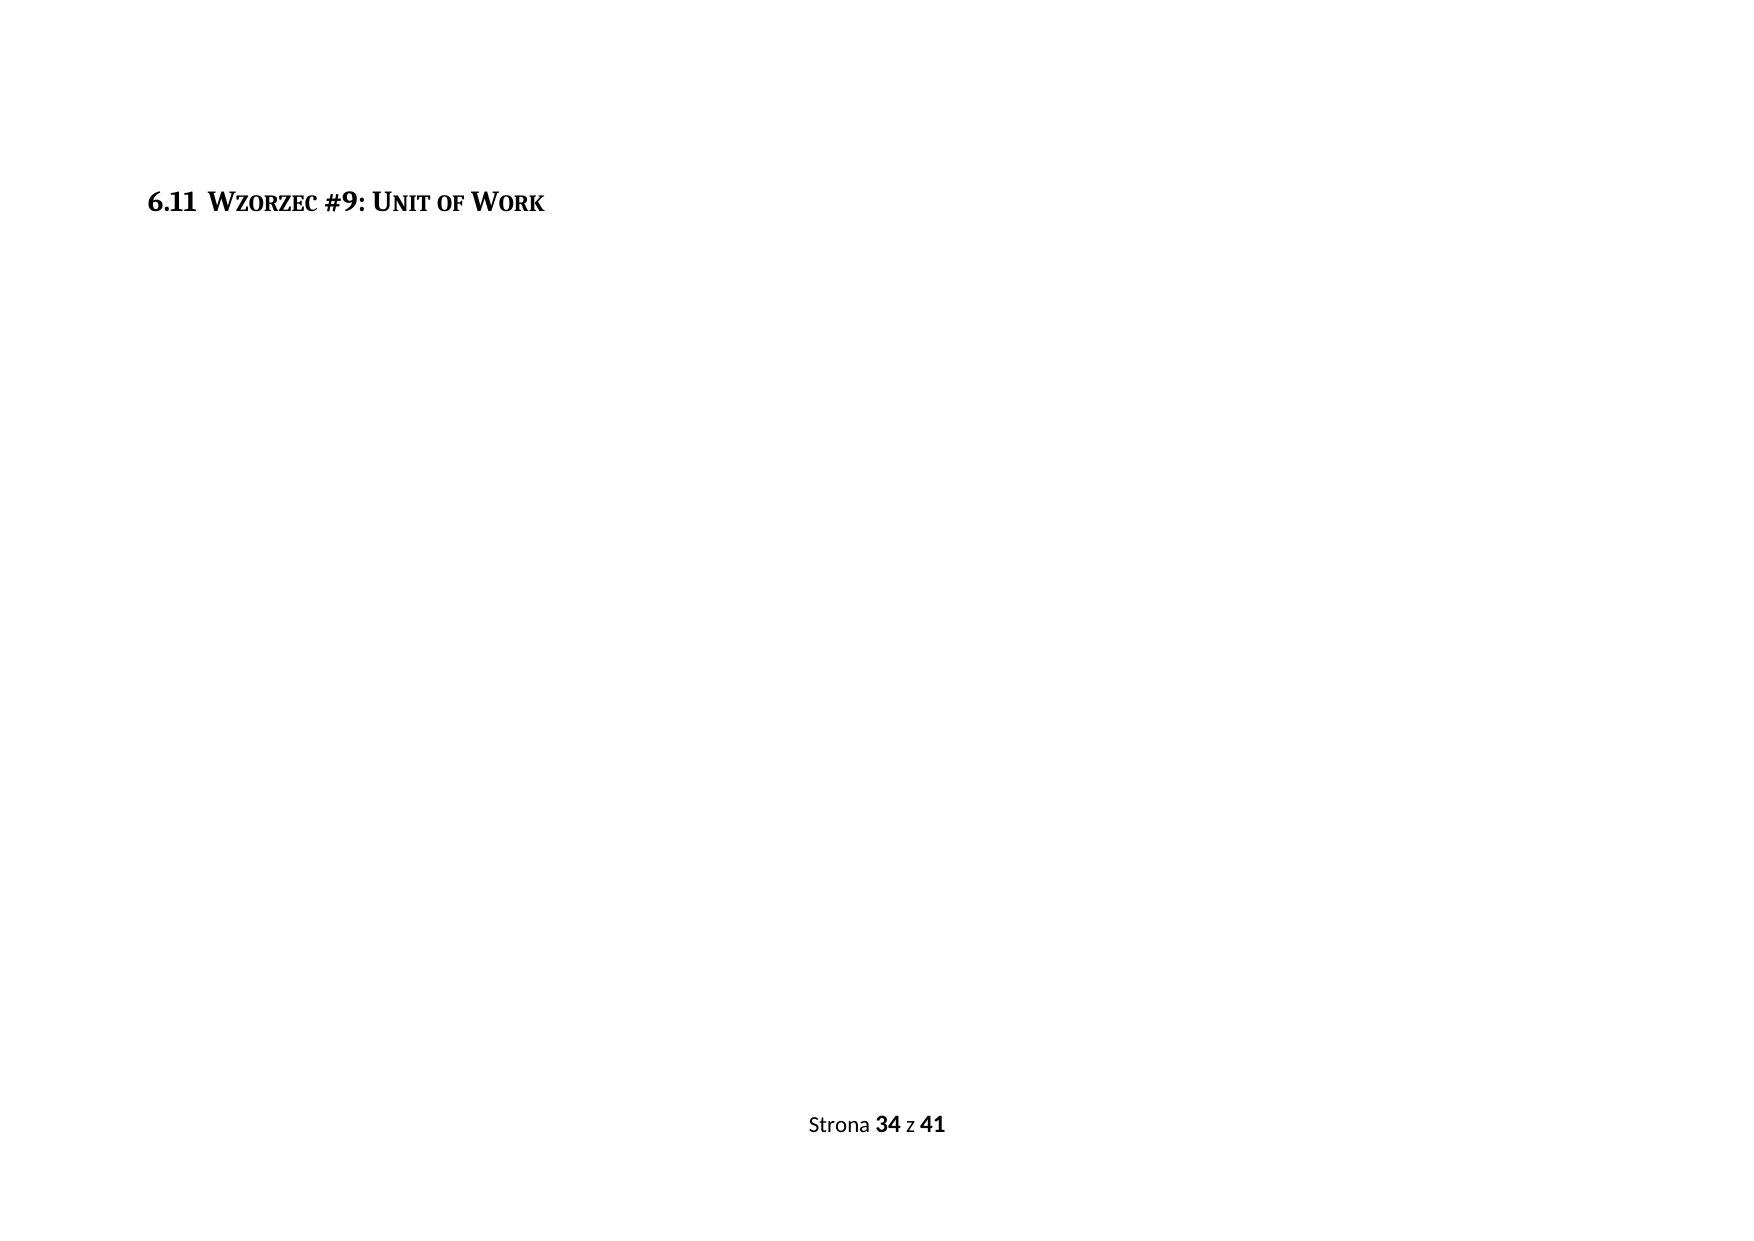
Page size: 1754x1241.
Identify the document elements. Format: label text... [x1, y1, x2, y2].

subtitle Wzorzec #9: Unit of Work [148, 185, 1606, 219]
